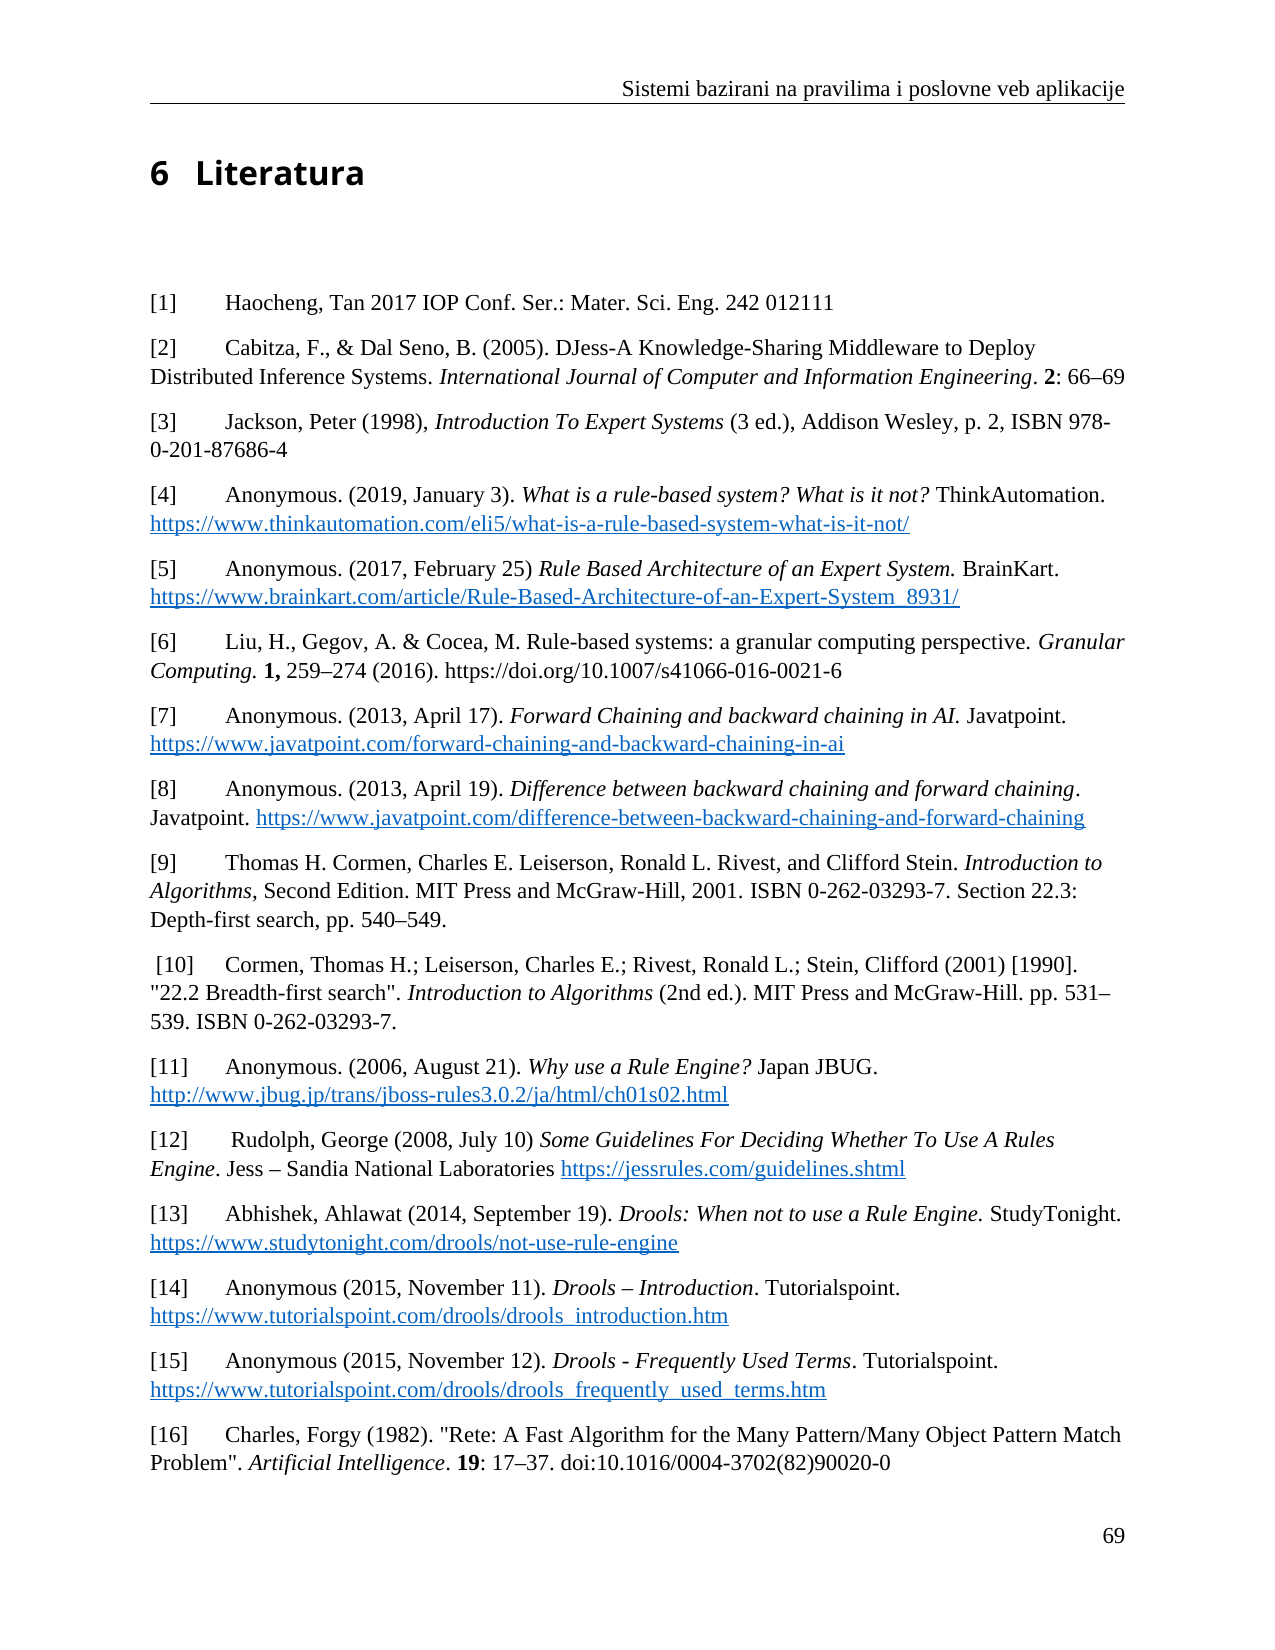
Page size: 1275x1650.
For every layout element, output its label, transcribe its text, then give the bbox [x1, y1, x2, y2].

text [2] Cabitza, F., & Dal Seno, B. (2005). DJess-A Knowledge-Sharing Middleware to Deploy Distributed Inference Systems. International Journal of Computer and Information Engineering. 2: 66–69 [150, 334, 1125, 389]
text [11] Anonymous. (2006, August 21). Why use a Rule Engine? Japan JBUG. http://www.jbug.jp/trans/jboss-rules3.0.2/ja/html/ch01s02.html [150, 1053, 1125, 1108]
text [1] Haocheng, Tan 2017 IOP Conf. Ser.: Mater. Sci. Eng. 242 012111 [150, 289, 1125, 316]
text [16] Charles, Forgy (1982). "Rete: A Fast Algorithm for the Many Pattern/Many Object Pattern Match Problem". Artificial Intelligence. 19: 17–37. doi:10.1016/0004-3702(82)90020-0 [150, 1421, 1125, 1476]
text [14] Anonymous (2015, November 11). Drools – Introduction. Tutorialspoint. https://www.tutorialspoint.com/drools/drools_introduction.htm [150, 1274, 1125, 1328]
subtitle Literatura [150, 150, 1125, 195]
text [8] Anonymous. (2013, April 19). Difference between backward chaining and forward chaining. Javatpoint. https://www.javatpoint.com/difference-between-backward-chaining-and-forward-chaining [150, 776, 1125, 830]
text [3] Jackson, Peter (1998), Introduction To Expert Systems (3 ed.), Addison Wesley, p. 2, ISBN 978-0-201-87686-4 [150, 408, 1125, 463]
text [6] Liu, H., Gegov, A. & Cocea, M. Rule-based systems: a granular computing perspective. Granular Computing. 1, 259–274 (2016). https://doi.org/10.1007/s41066-016-0021-6 [150, 628, 1125, 683]
text [7] Anonymous. (2013, April 17). Forward Chaining and backward chaining in AI. Javatpoint. https://www.javatpoint.com/forward-chaining-and-backward-chaining-in-ai [150, 702, 1125, 757]
text [15] Anonymous (2015, November 12). Drools - Frequently Used Terms. Tutorialspoint. https://www.tutorialspoint.com/drools/drools_frequently_used_terms.htm [150, 1347, 1125, 1402]
text [9] Thomas H. Cormen, Charles E. Leiserson, Ronald L. Rivest, and Clifford Stein. Introduction to Algorithms, Second Edition. MIT Press and McGraw-Hill, 2001. ISBN 0-262-03293-7. Section 22.3: Depth-first search, pp. 540–549. [150, 849, 1125, 932]
text [4] Anonymous. (2019, January 3). What is a rule-based system? What is it not? ThinkAutomation. https://www.thinkautomation.com/eli5/what-is-a-rule-based-system-what-is-it-not/ [150, 481, 1125, 536]
text [10] Cormen, Thomas H.; Leiserson, Charles E.; Rivest, Ronald L.; Stein, Clifford (2001) [1990]. "22.2 Breadth-first search". Introduction to Algorithms (2nd ed.). MIT Press and McGraw-Hill. pp. 531–539. ISBN 0-262-03293-7. [150, 951, 1125, 1034]
text [12] Rudolph, George (2008, July 10) Some Guidelines For Deciding Whether To Use A Rules Engine. Jess – Sandia National Laboratories https://jessrules.com/guidelines.shtml [150, 1127, 1125, 1181]
text [13] Abhishek, Ahlawat (2014, September 19). Drools: When not to use a Rule Engine. StudyTonight. https://www.studytonight.com/drools/not-use-rule-engine [150, 1200, 1125, 1255]
text [5] Anonymous. (2017, February 25) Rule Based Architecture of an Expert System. BrainKart. https://www.brainkart.com/article/Rule-Based-Architecture-of-an-Expert-System_8931/ [150, 555, 1125, 610]
